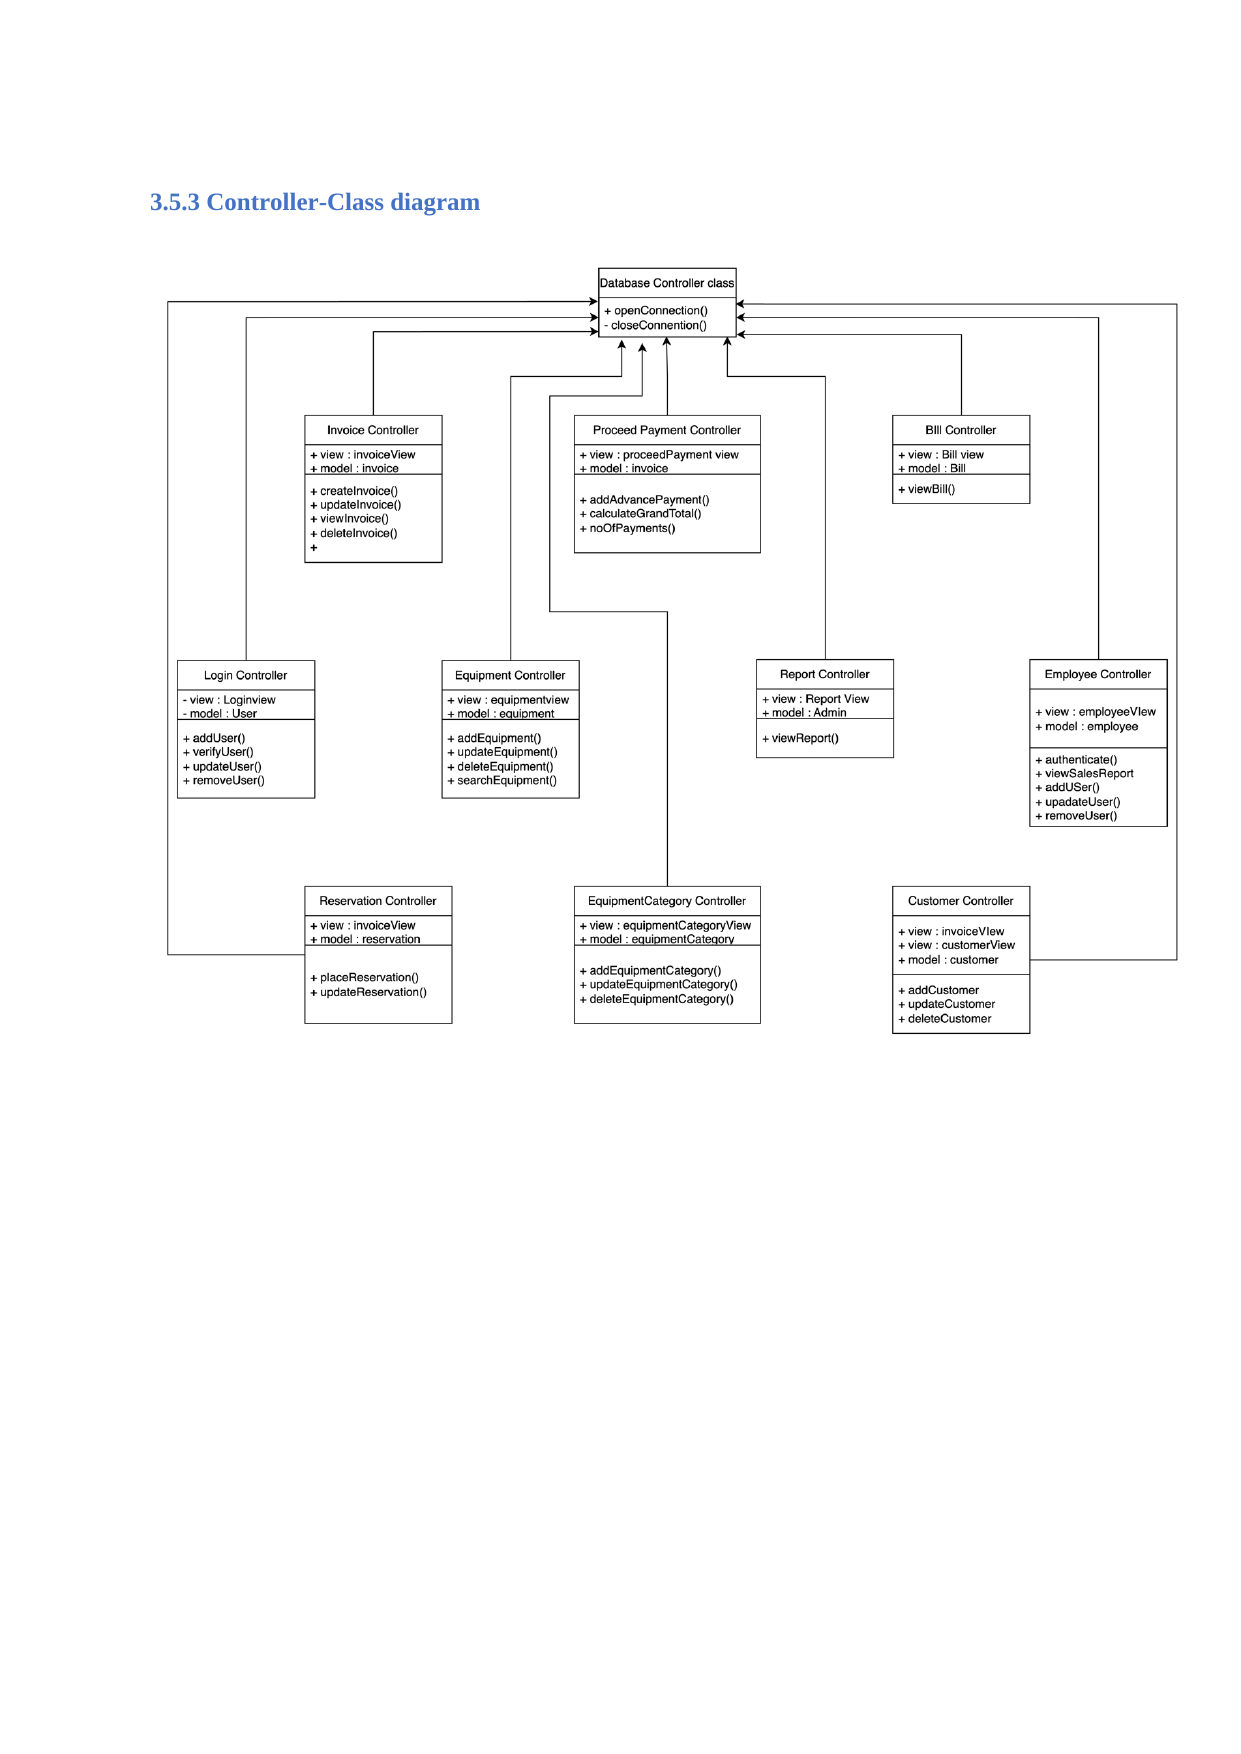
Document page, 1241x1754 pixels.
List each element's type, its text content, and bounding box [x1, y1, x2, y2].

subtitle 3.5.3 Controller-Class diagram [150, 187, 1090, 216]
picture [150, 257, 1196, 1043]
